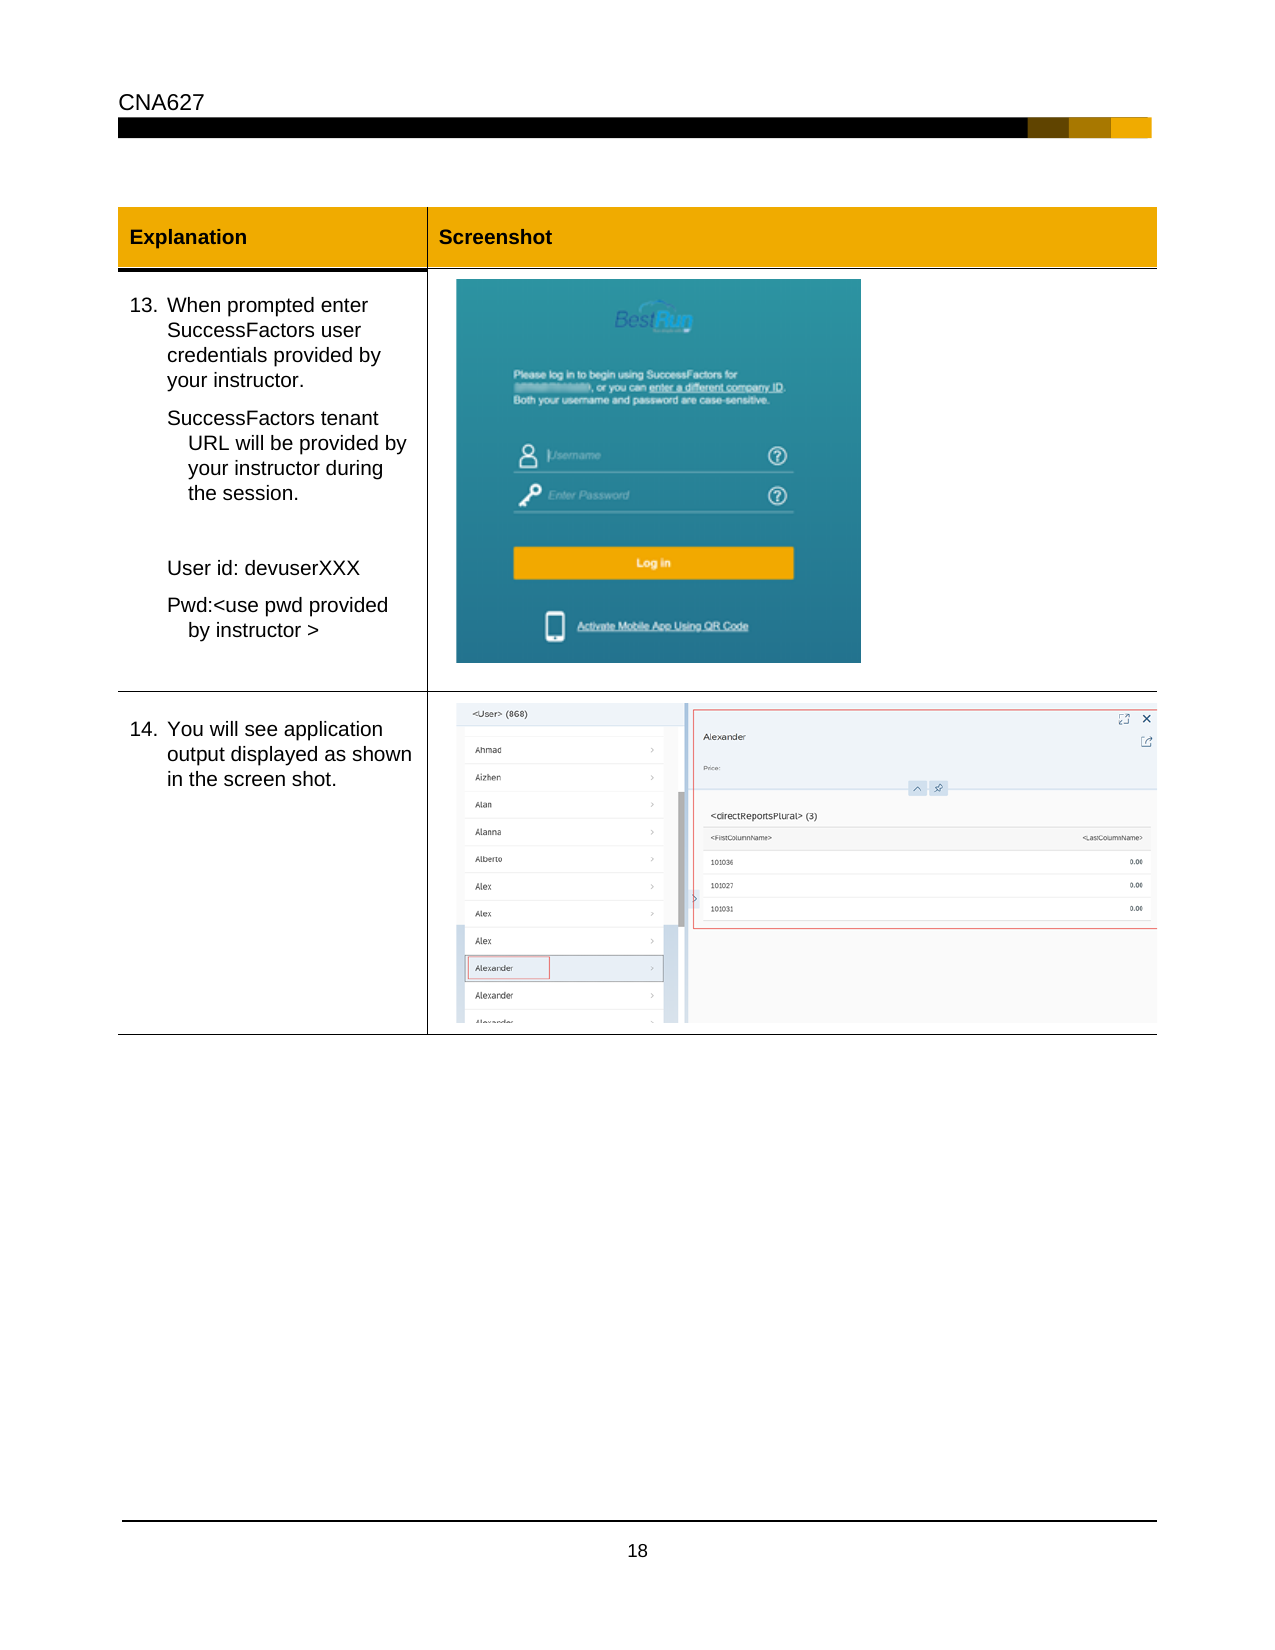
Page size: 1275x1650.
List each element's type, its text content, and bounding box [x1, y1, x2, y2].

table_header Screenshot [428, 207, 1157, 267]
table_cell [428, 269, 1157, 691]
table_cell When prompted enter SuccessFactors user credentials provided by your instructor. SuccessFactors tenant URL will be provided by your instructor during the session. User id: devuserXXX Pwd:<use pwd provided by instructor > [118, 272, 427, 691]
picture [456, 703, 1158, 1023]
table_header Explanation [118, 207, 427, 267]
table_cell You will see application output displayed as shown in the screen shot. [118, 692, 427, 1034]
picture [456, 279, 861, 663]
table_cell [428, 692, 1157, 1034]
